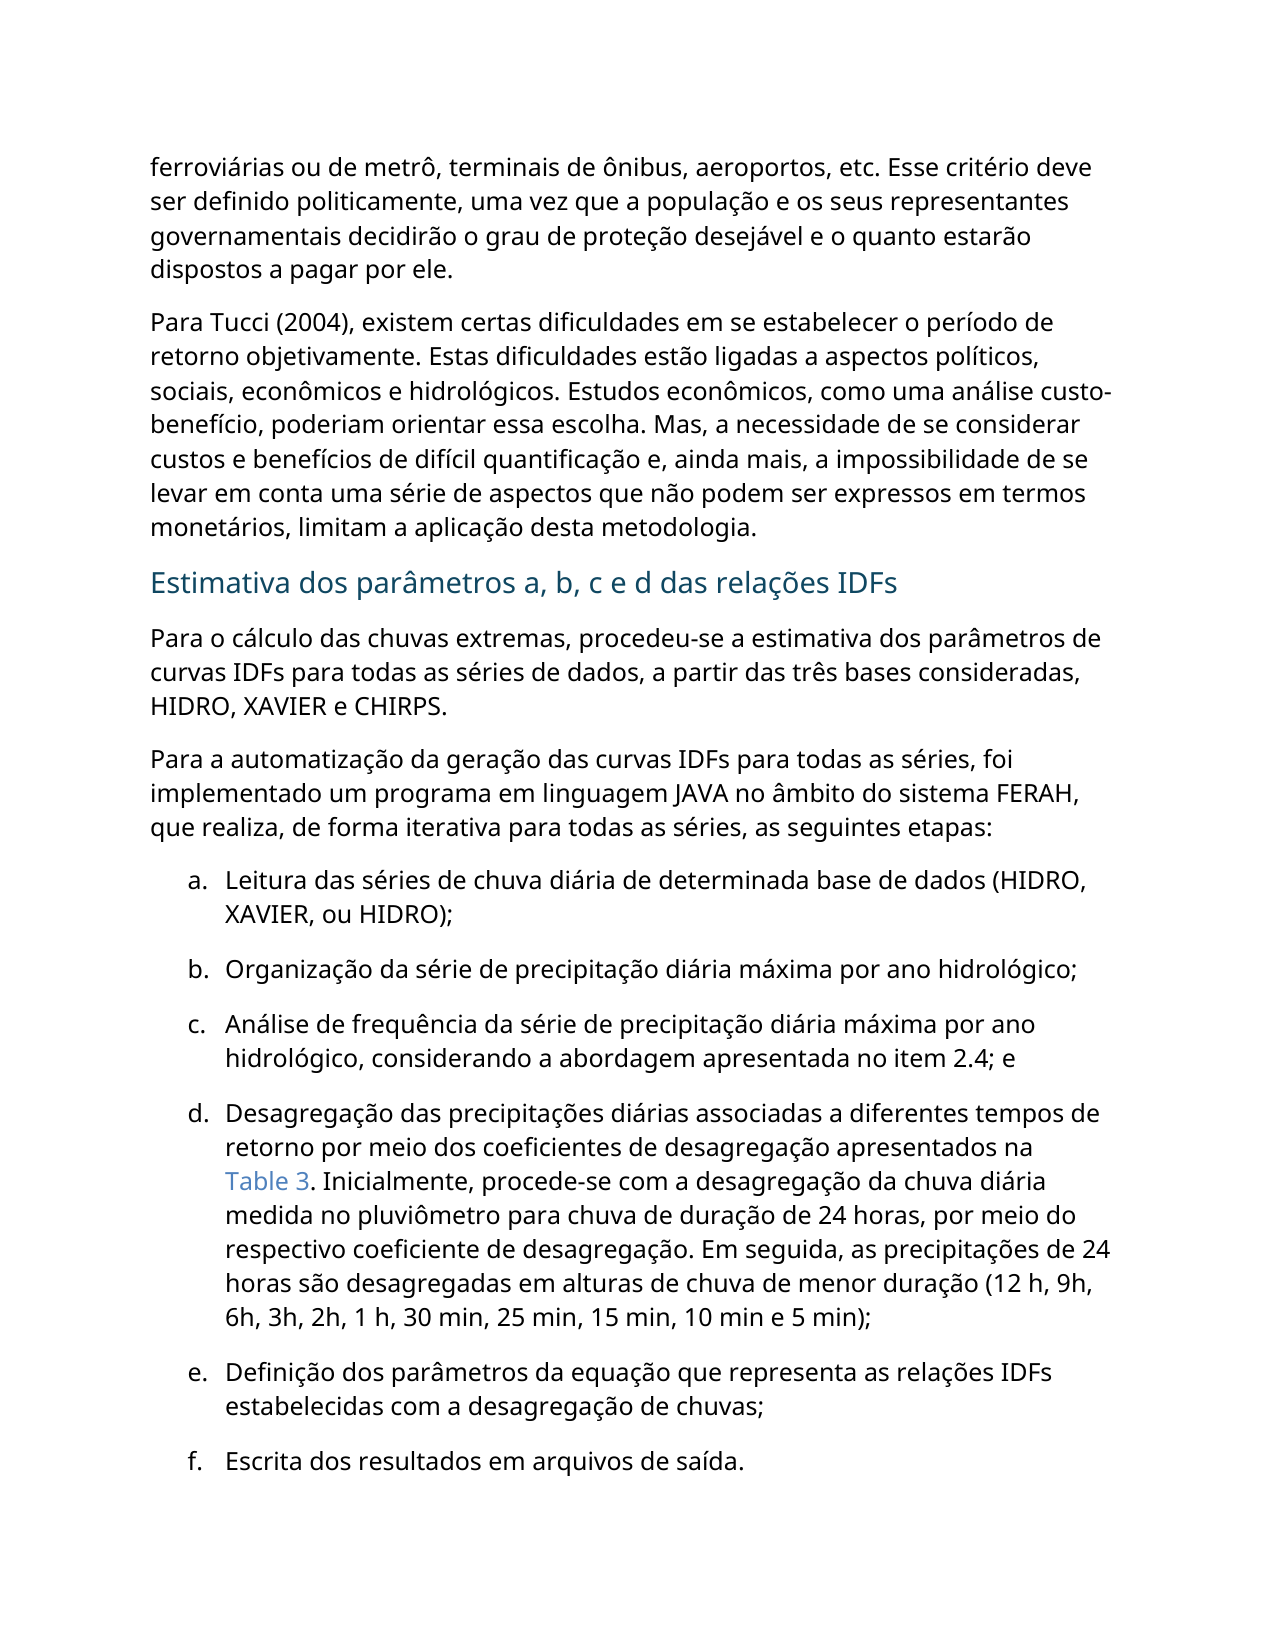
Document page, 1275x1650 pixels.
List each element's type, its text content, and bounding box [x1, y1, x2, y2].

list Desagregação das precipitações diárias associadas a diferentes tempos de retorno por meio dos coeficientes de desagregação apresentados na Table 3. Inicialmente, procede-se com a desagregação da chuva diária medida no pluviômetro para chuva de duração de 24 horas, por meio do respectivo coeficiente de desagregação. Em seguida, as precipitações de 24 horas são desagregadas em alturas de chuva de menor duração (12 h, 9h, 6h, 3h, 2h, 1 h, 30 min, 25 min, 15 min, 10 min e 5 min); [187, 1095, 1125, 1334]
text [150, 150, 1125, 286]
text Para a automatização da geração das curvas IDFs para todas as séries, foi implementado um programa em linguagem JAVA no âmbito do sistema FERAH, que realiza, de forma iterativa para todas as séries, as seguintes etapas: [150, 742, 1125, 844]
list Organização da série de precipitação diária máxima por ano hidrológico; [187, 951, 1125, 986]
subtitle Estimativa dos parâmetros a, b, c e d das relações IDFs [150, 562, 1125, 602]
text Para o cálculo das chuvas extremas, procedeu-se a estimativa dos parâmetros de curvas IDFs para todas as séries de dados, a partir das três bases consideradas, HIDRO, XAVIER e CHIRPS. [150, 621, 1125, 723]
list Leitura das séries de chuva diária de determinada base de dados (HIDRO, XAVIER, ou HIDRO); [187, 862, 1125, 931]
list Análise de frequência da série de precipitação diária máxima por ano hidrológico, considerando a abordagem apresentada no item 2.4; e [187, 1006, 1125, 1074]
list Definição dos parâmetros da equação que representa as relações IDFs estabelecidas com a desagregação de chuvas; [187, 1354, 1125, 1423]
list Escrita dos resultados em arquivos de saída. [187, 1443, 1125, 1478]
text Para Tucci (2004), existem certas dificuldades em se estabelecer o período de retorno objetivamente. Estas dificuldades estão ligadas a aspectos políticos, sociais, econômicos e hidrológicos. Estudos econômicos, como uma análise custo-benefício, poderiam orientar essa escolha. Mas, a necessidade de se considerar custos e benefícios de difícil quantificação e, ainda mais, a impossibilidade de se levar em conta uma série de aspectos que não podem ser expressos em termos monetários, limitam a aplicação desta metodologia. [150, 305, 1125, 543]
